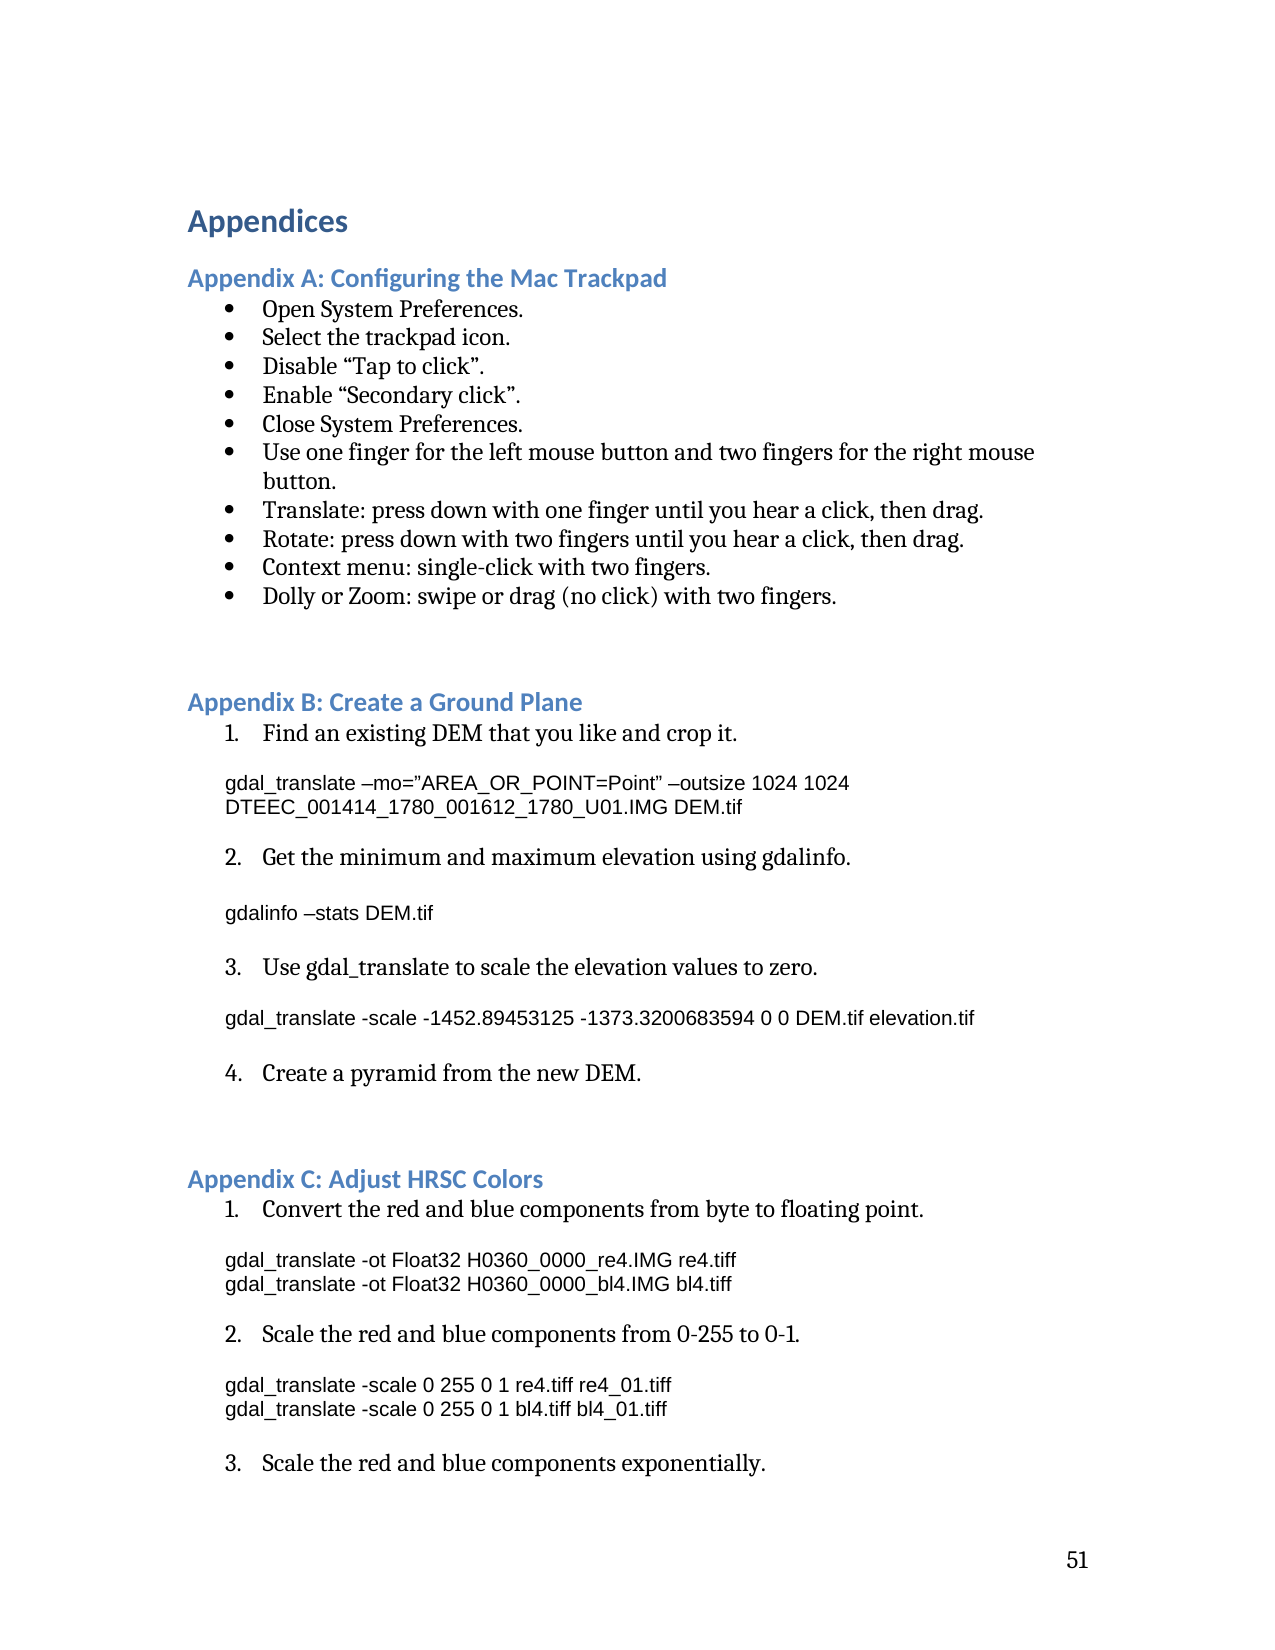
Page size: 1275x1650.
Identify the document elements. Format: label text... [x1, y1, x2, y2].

list gdal_translate -ot Float32 H0360_0000_bl4.IMG bl4.tiff [225, 1272, 1087, 1296]
list Use one finger for the left mouse button and two fingers for the right mouse button. [225, 438, 1087, 496]
list Context menu: single-click with two fingers. [225, 553, 1087, 582]
list Close System Preferences. [225, 409, 1087, 438]
subtitle Appendix C: Adjust HRSC Colors [187, 1162, 1087, 1195]
text gdal_translate -scale 0 255 0 1 bl4.tiff bl4_01.tiff [187, 1396, 1087, 1420]
list gdal_translate -scale -1452.89453125 -1373.3200683594 0 0 DEM.tif elevation.tif [225, 1006, 1087, 1030]
list Enable “Secondary click”. [225, 381, 1087, 409]
list gdal_translate -ot Float32 H0360_0000_re4.IMG re4.tiff [225, 1248, 1087, 1272]
list Scale the red and blue components from 0-255 to 0-1. [225, 1320, 1087, 1348]
list Select the trackpad icon. [225, 323, 1087, 352]
subtitle Appendix B: Create a Ground Plane [187, 686, 1087, 718]
list Create a pyramid from the new DEM. [225, 1059, 1087, 1087]
subtitle Appendix A: Configuring the Mac Trackpad [187, 262, 1087, 294]
list Rotate: press down with two fingers until you hear a click, then drag. [225, 524, 1087, 553]
list Use gdal_translate to scale the elevation values to zero. [225, 953, 1087, 982]
list Open System Preferences. [225, 294, 1087, 323]
text gdalinfo –stats DEM.tif [225, 901, 1087, 924]
list Get the minimum and maximum elevation using gdalinfo. [225, 843, 1087, 872]
list Scale the red and blue components exponentially. [225, 1449, 1087, 1478]
subtitle Appendices [187, 200, 1087, 241]
list Translate: press down with one finger until you hear a click, then drag. [225, 496, 1087, 524]
list Convert the red and blue components from byte to floating point. [225, 1195, 1087, 1224]
list Dolly or Zoom: swipe or drag (no click) with two fingers. [225, 582, 1087, 611]
list gdal_translate –mo=”AREA_OR_POINT=Point” –outsize 1024 1024 DTEEC_001414_1780_001612_1780_U01.IMG DEM.tif [225, 771, 1087, 819]
list Find an existing DEM that you like and crop it. [225, 718, 1087, 747]
list Disable “Tap to click”. [225, 352, 1087, 381]
text gdal_translate -scale 0 255 0 1 re4.tiff re4_01.tiff [225, 1372, 1087, 1396]
